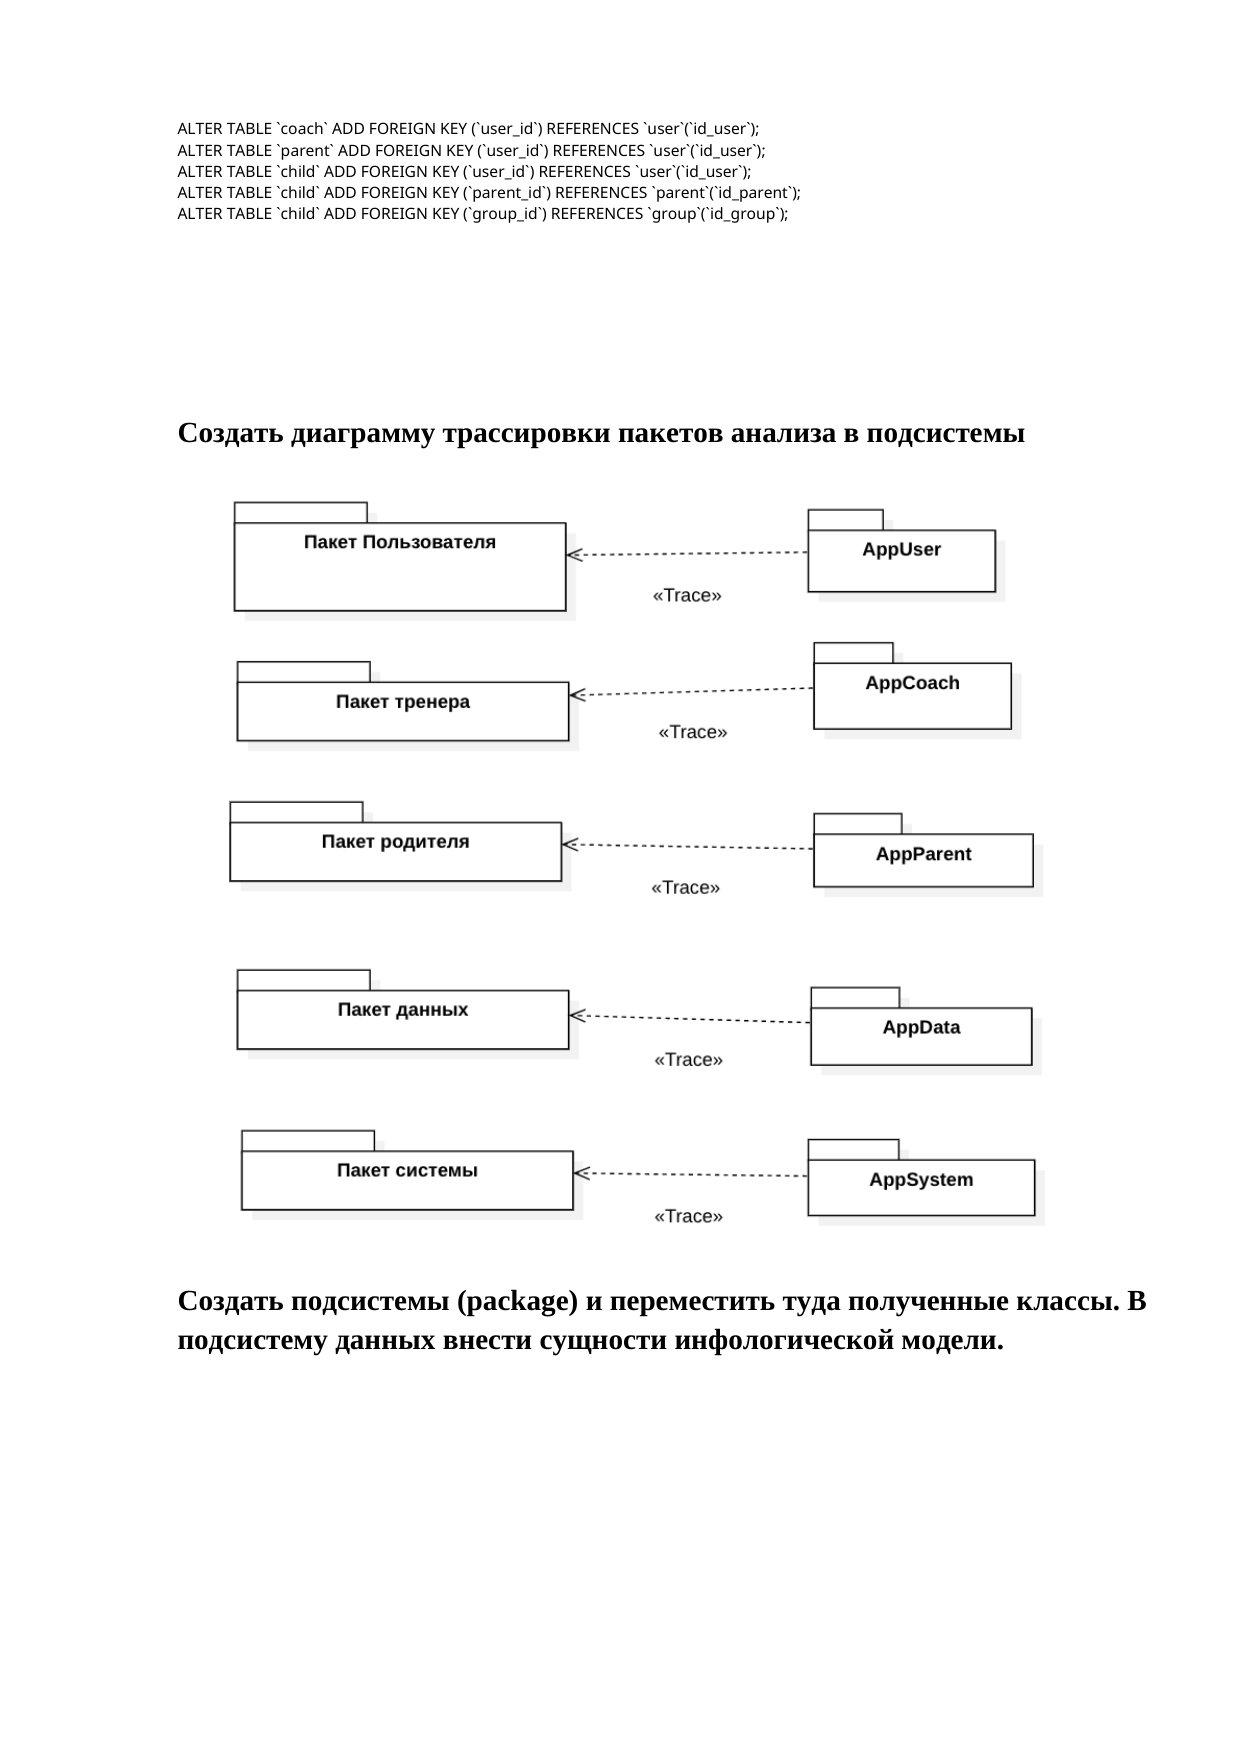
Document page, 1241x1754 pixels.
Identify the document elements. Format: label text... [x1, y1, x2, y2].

text Создать диаграмму трассировки пакетов анализа в подсистемы [177, 416, 1152, 449]
picture [177, 470, 1132, 1284]
text ALTER TABLE `parent` ADD FOREIGN KEY (`user_id`) REFERENCES `user`(`id_user`); [177, 139, 1152, 161]
text ALTER TABLE `child` ADD FOREIGN KEY (`user_id`) REFERENCES `user`(`id_user`); [177, 161, 1152, 182]
text ALTER TABLE `child` ADD FOREIGN KEY (`parent_id`) REFERENCES `parent`(`id_parent`); [177, 182, 1152, 203]
text Создать подсистемы (package) и переместить туда полученные классы. В подсистему данных внести сущности инфологической модели. [177, 1283, 1152, 1355]
text ALTER TABLE `coach` ADD FOREIGN KEY (`user_id`) REFERENCES `user`(`id_user`); [177, 118, 1152, 139]
text ALTER TABLE `child` ADD FOREIGN KEY (`group_id`) REFERENCES `group`(`id_group`); [177, 203, 1152, 224]
